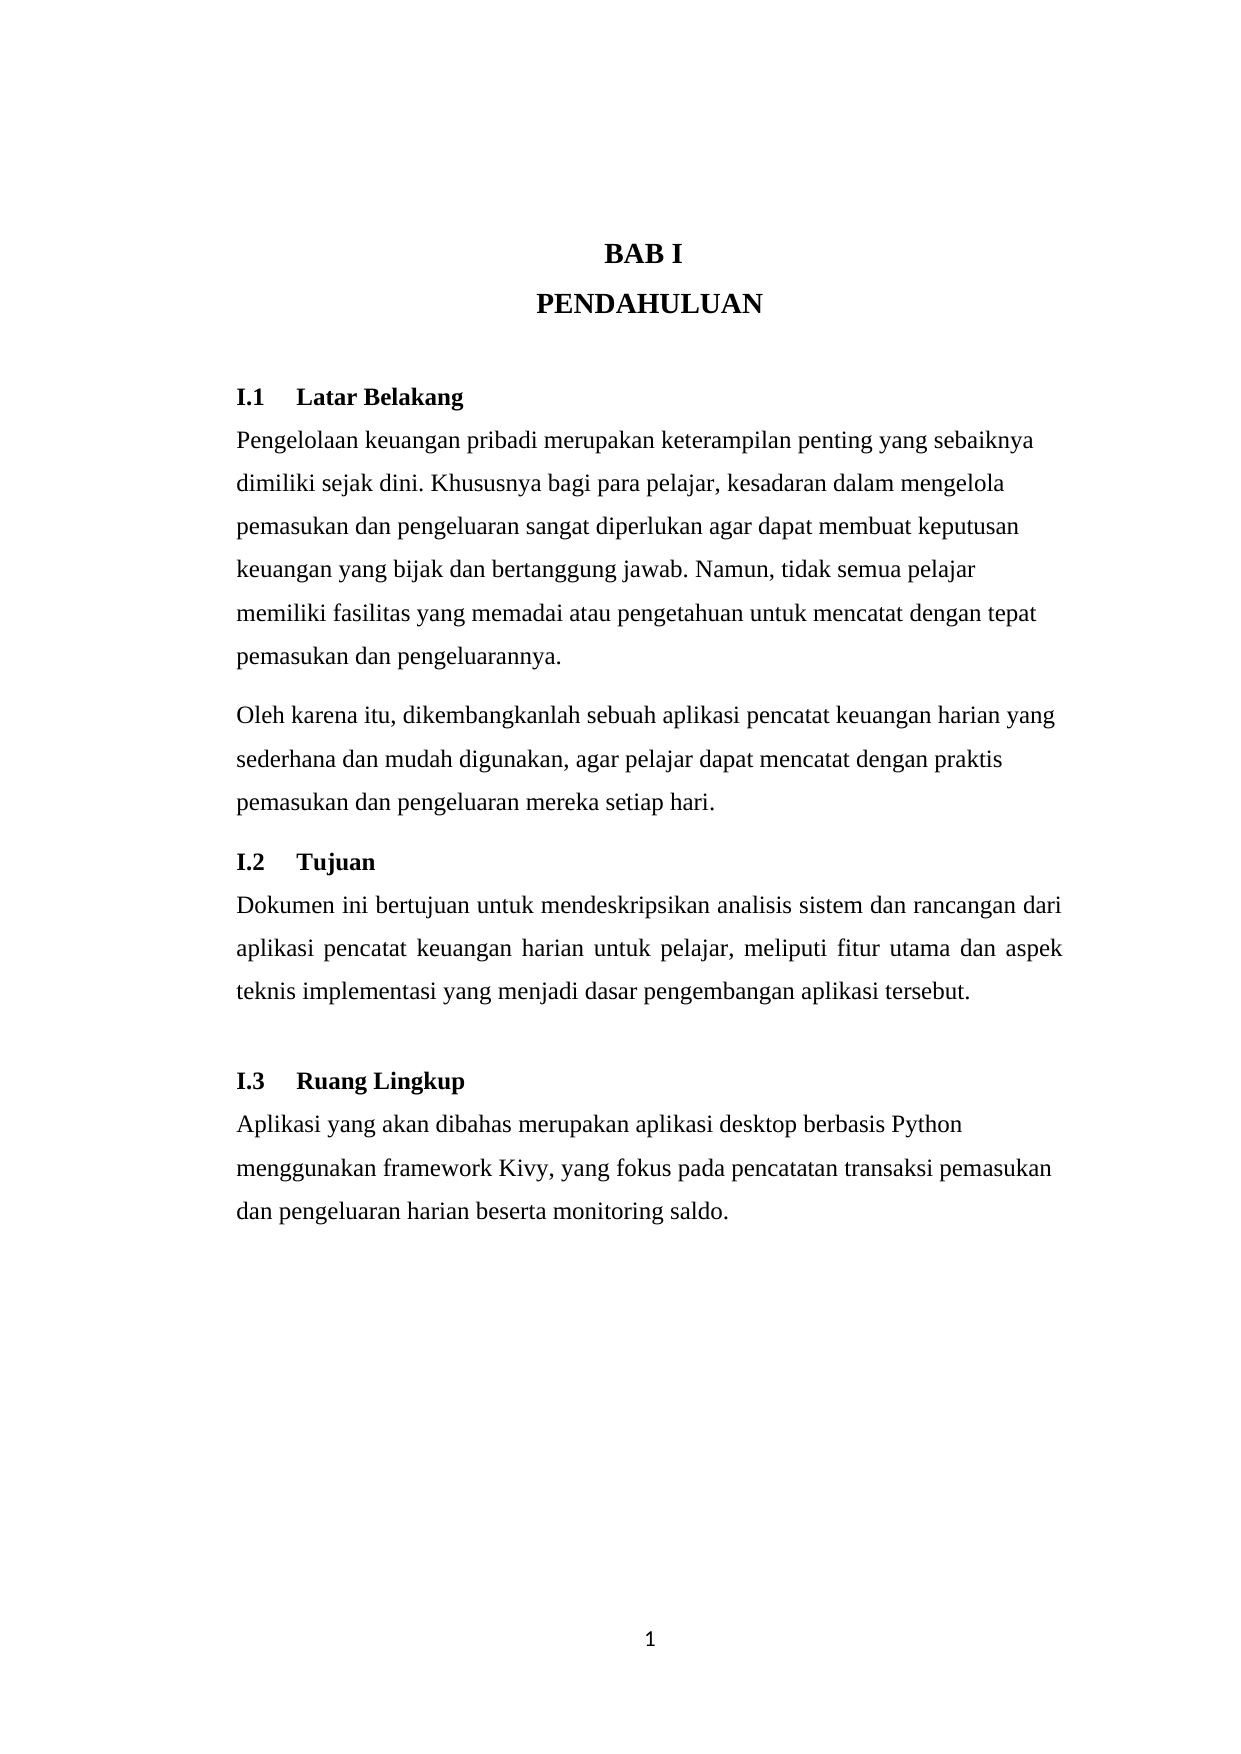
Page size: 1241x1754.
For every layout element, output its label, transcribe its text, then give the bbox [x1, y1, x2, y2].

text Dokumen ini bertujuan untuk mendeskripsikan analisis sistem dan rancangan dari aplikasi pencatat keuangan harian untuk pelajar, meliputi fitur utama dan aspek teknis implementasi yang menjadi dasar pengembangan aplikasi tersebut. [236, 890, 1063, 1005]
subtitle PENDAHULUAN [236, 236, 1063, 320]
subtitle Ruang Lingkup [236, 1066, 1063, 1095]
text Oleh karena itu, dikembangkanlah sebuah aplikasi pencatat keuangan harian yang sederhana dan mudah digunakan, agar pelajar dapat mencatat dengan praktis pemasukan dan pengeluaran mereka setiap hari. [236, 701, 1063, 816]
text Pengelolaan keuangan pribadi merupakan keterampilan penting yang sebaiknya dimiliki sejak dini. Khususnya bagi para pelajar, kesadaran dalam mengelola pemasukan dan pengeluaran sangat diperlukan agar dapat membuat keputusan keuangan yang bijak dan bertanggung jawab. Namun, tidak semua pelajar memiliki fasilitas yang memadai atau pengetahuan untuk mencatat dengan tepat pemasukan dan pengeluarannya. [236, 425, 1063, 669]
subtitle Latar Belakang [236, 382, 1063, 411]
text Aplikasi yang akan dibahas merupakan aplikasi desktop berbasis Python menggunakan framework Kivy, yang fokus pada pencatatan transaksi pemasukan dan pengeluaran harian beserta monitoring saldo. [236, 1109, 1063, 1224]
subtitle Tujuan [236, 847, 1063, 875]
